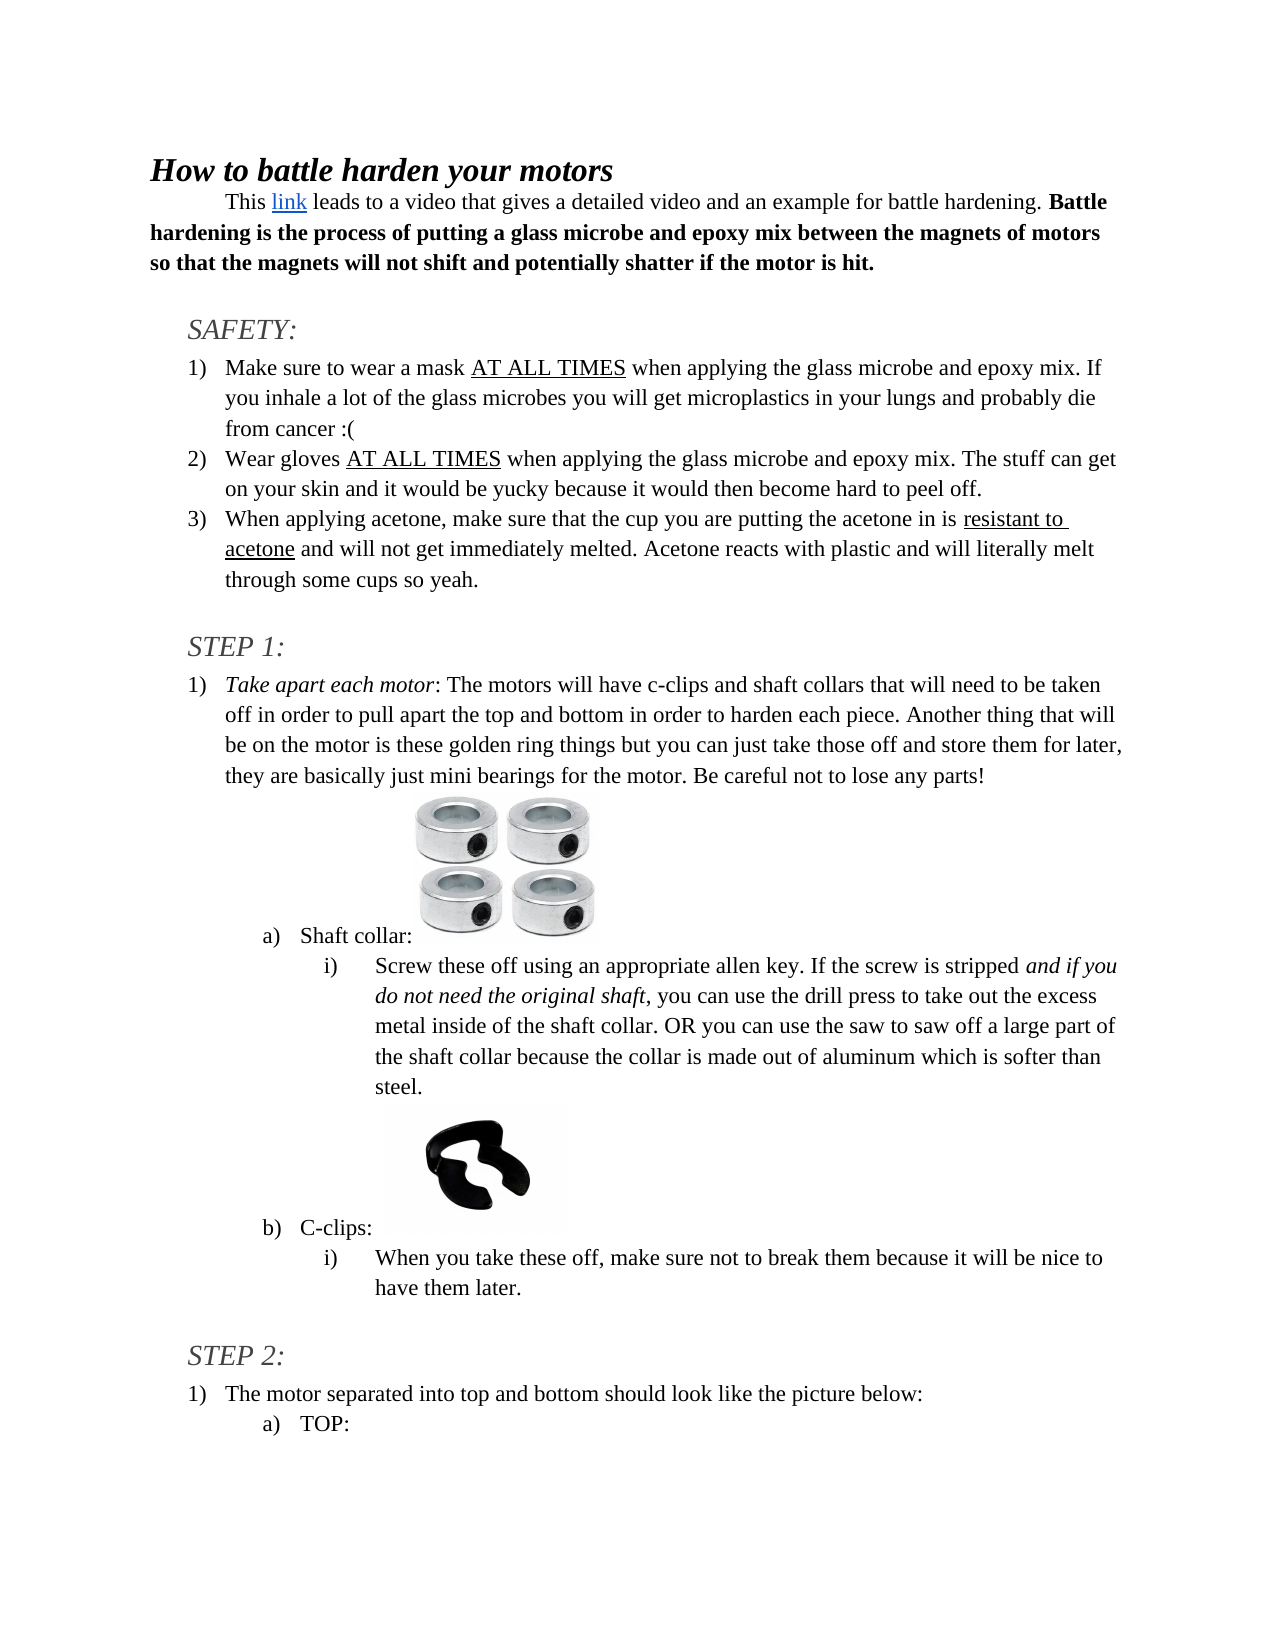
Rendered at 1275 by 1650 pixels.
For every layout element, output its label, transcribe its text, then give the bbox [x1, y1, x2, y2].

list Take apart each motor: The motors will have c-clips and shaft collars that will need to be taken off in order to pull apart the top and bottom in order to harden each piece. Another thing that will be on the motor is these golden ring things but you can just take those off and store them for later, they are basically just mini bearings for the motor. Be careful not to lose any parts! [187, 671, 1125, 788]
list Make sure to wear a mask AT ALL TIMES when applying the glass microbe and epoxy mix. If you inhale a lot of the glass microbes you will get microplastics in your lungs and probably die from cancer :( [187, 354, 1125, 441]
list Screw these off using an appropriate allen key. If the screw is stripped and if you do not need the original shaft, you can use the drill press to take out the excess metal inside of the shaft collar. OR you can use the saw to saw off a large part of the shaft collar because the collar is made out of aluminum which is softer than steel. [337, 952, 1125, 1099]
picture [412, 791, 598, 944]
list When applying acetone, make sure that the cup you are putting the acetone in is resistant to acetone and will not get immediately melted. Acetone reacts with plastic and will literally melt through some cups so yeah. [187, 505, 1125, 592]
list The motor separated into top and bottom should look like the picture below: [187, 1380, 1125, 1406]
list Shaft collar: [262, 792, 1125, 948]
subtitle STEP 1: [187, 629, 1125, 663]
list When you take these off, make sure not to break them because it will be nice to have them later. [337, 1244, 1125, 1301]
subtitle STEP 2: [187, 1338, 1125, 1371]
list TOP: [262, 1410, 1125, 1436]
list Wear gloves AT ALL TIMES when applying the glass microbe and epoxy mix. The stuff can get on your skin and it would be yucky because it would then become hard to peel off. [187, 445, 1125, 501]
list C-clips: [262, 1103, 1125, 1240]
text This link leads to a video that gives a detailed video and an example for battle hardening. Battle hardening is the process of putting a glass microbe and epoxy mix between the magnets of motors so that the magnets will not shift and potentially shatter if the motor is hit. [150, 188, 1125, 275]
subtitle How to battle harden your motors [150, 150, 1125, 188]
subtitle SAFETY: [187, 312, 1125, 346]
picture [378, 1103, 573, 1236]
